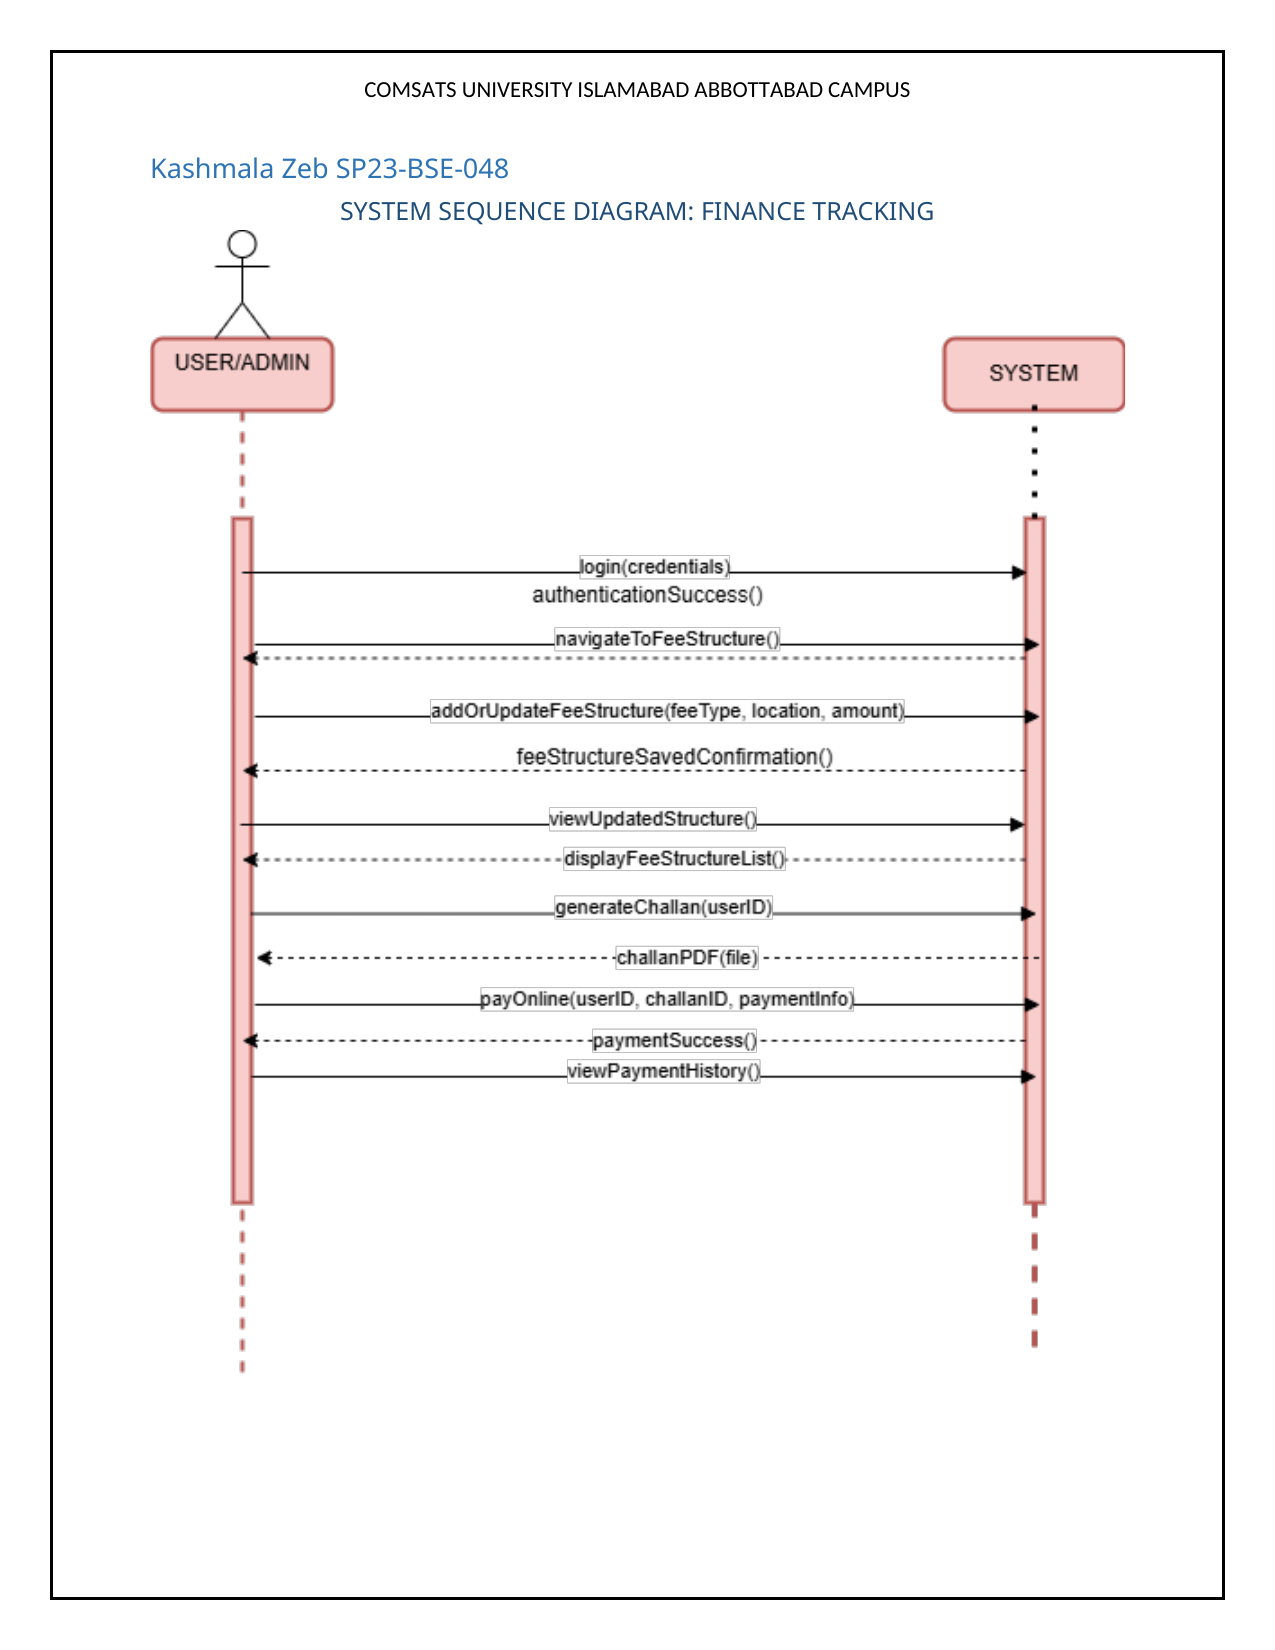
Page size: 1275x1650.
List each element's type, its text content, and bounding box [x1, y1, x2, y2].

subtitle Kashmala Zeb SP23-BSE-048 [150, 150, 1125, 187]
picture [150, 230, 1125, 1386]
subtitle SYSTEM SEQUENCE DIAGRAM: FINANCE TRACKING [150, 194, 1125, 228]
